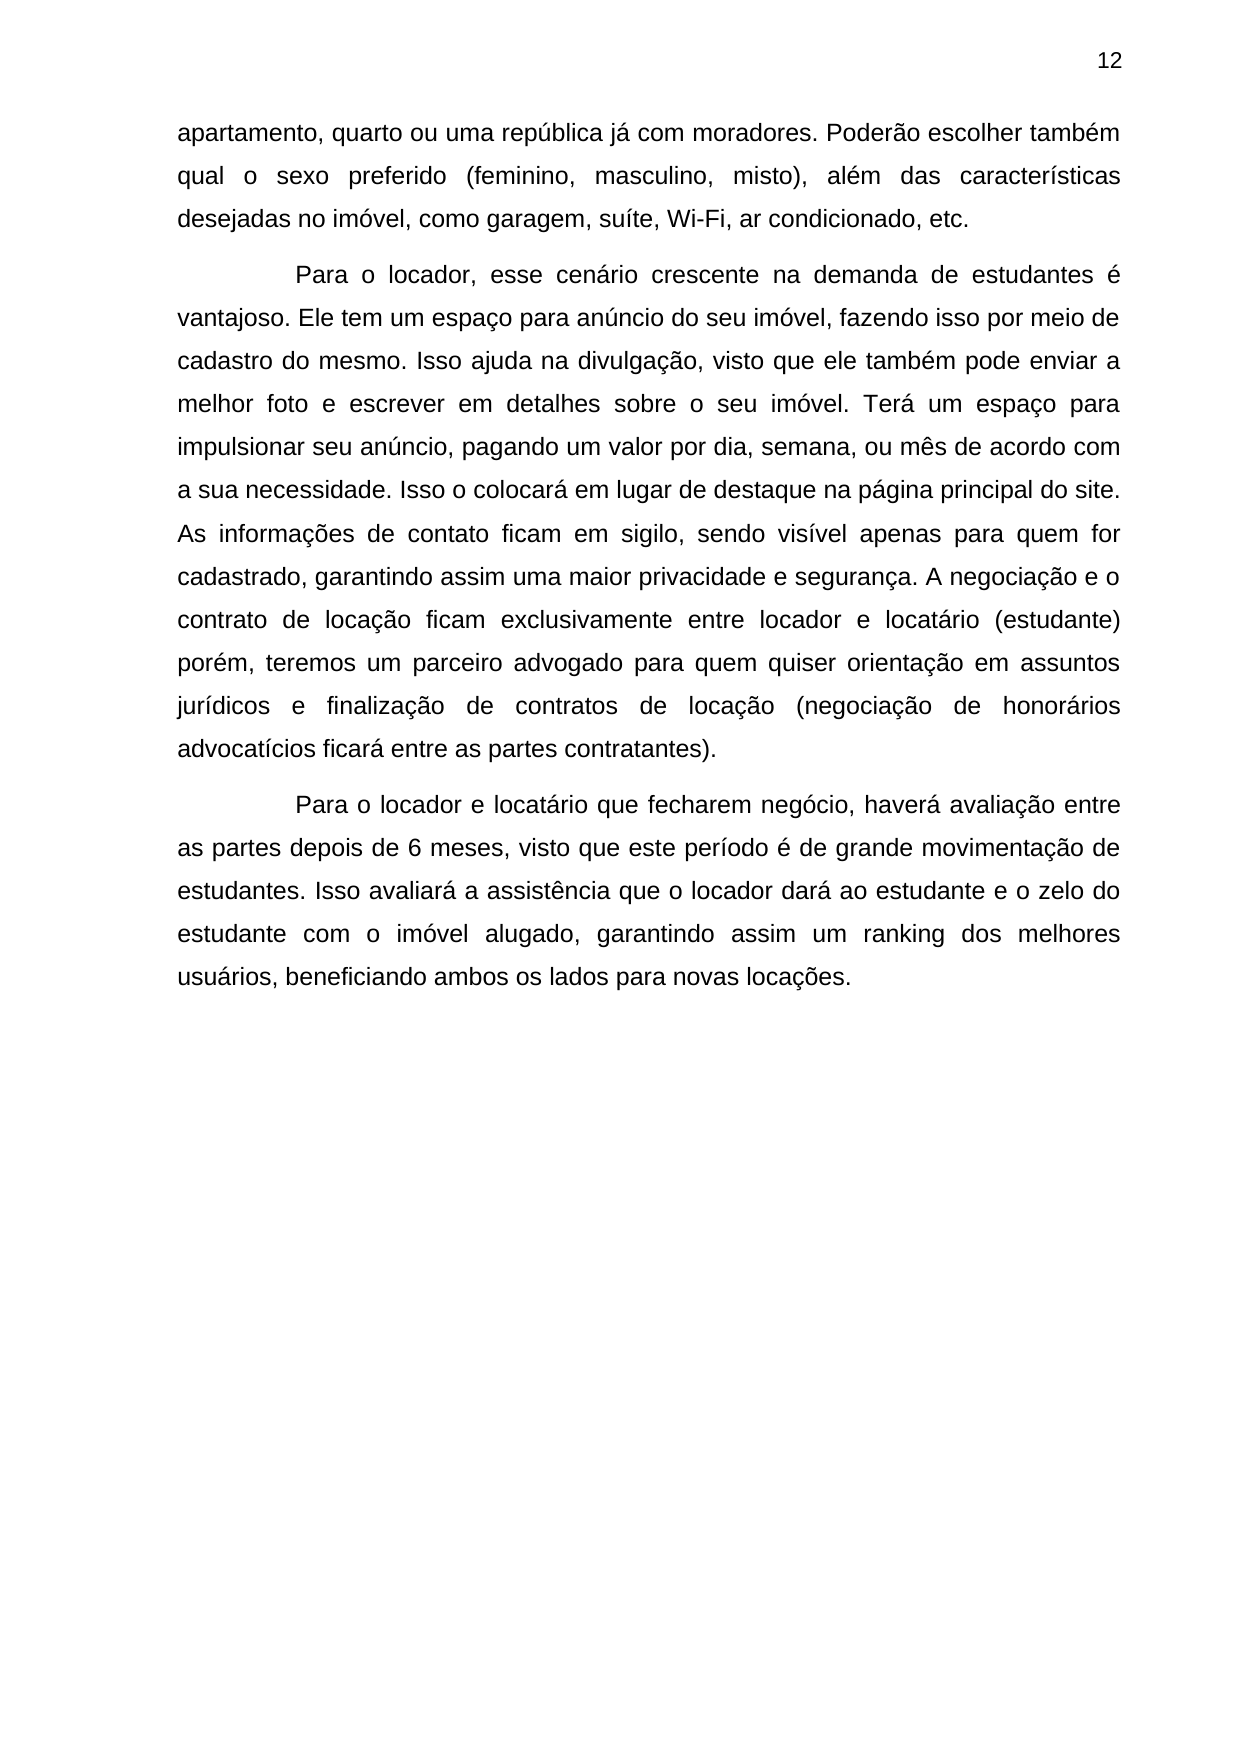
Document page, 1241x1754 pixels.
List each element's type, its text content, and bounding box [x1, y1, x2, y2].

text Para o locador, esse cenário crescente na demanda de estudantes é vantajoso. Ele tem um espaço para anúncio do seu imóvel, fazendo isso por meio de cadastro do mesmo. Isso ajuda na divulgação, visto que ele também pode enviar a melhor foto e escrever em detalhes sobre o seu imóvel. Terá um espaço para impulsionar seu anúncio, pagando um valor por dia, semana, ou mês de acordo com a sua necessidade. Isso o colocará em lugar de destaque na página principal do site. As informações de contato ficam em sigilo, sendo visível apenas para quem for cadastrado, garantindo assim uma maior privacidade e segurança. A negociação e o contrato de locação ficam exclusivamente entre locador e locatário (estudante) porém, teremos um parceiro advogado para quem quiser orientação em assuntos jurídicos e finalização de contratos de locação (negociação de honorários advocatícios ficará entre as partes contratantes). [177, 260, 1122, 763]
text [177, 118, 1122, 233]
text Para o locador e locatário que fecharem negócio, haverá avaliação entre as partes depois de 6 meses, visto que este período é de grande movimentação de estudantes. Isso avaliará a assistência que o locador dará ao estudante e o zelo do estudante com o imóvel alugado, garantindo assim um ranking dos melhores usuários, beneficiando ambos os lados para novas locações. [177, 790, 1122, 991]
